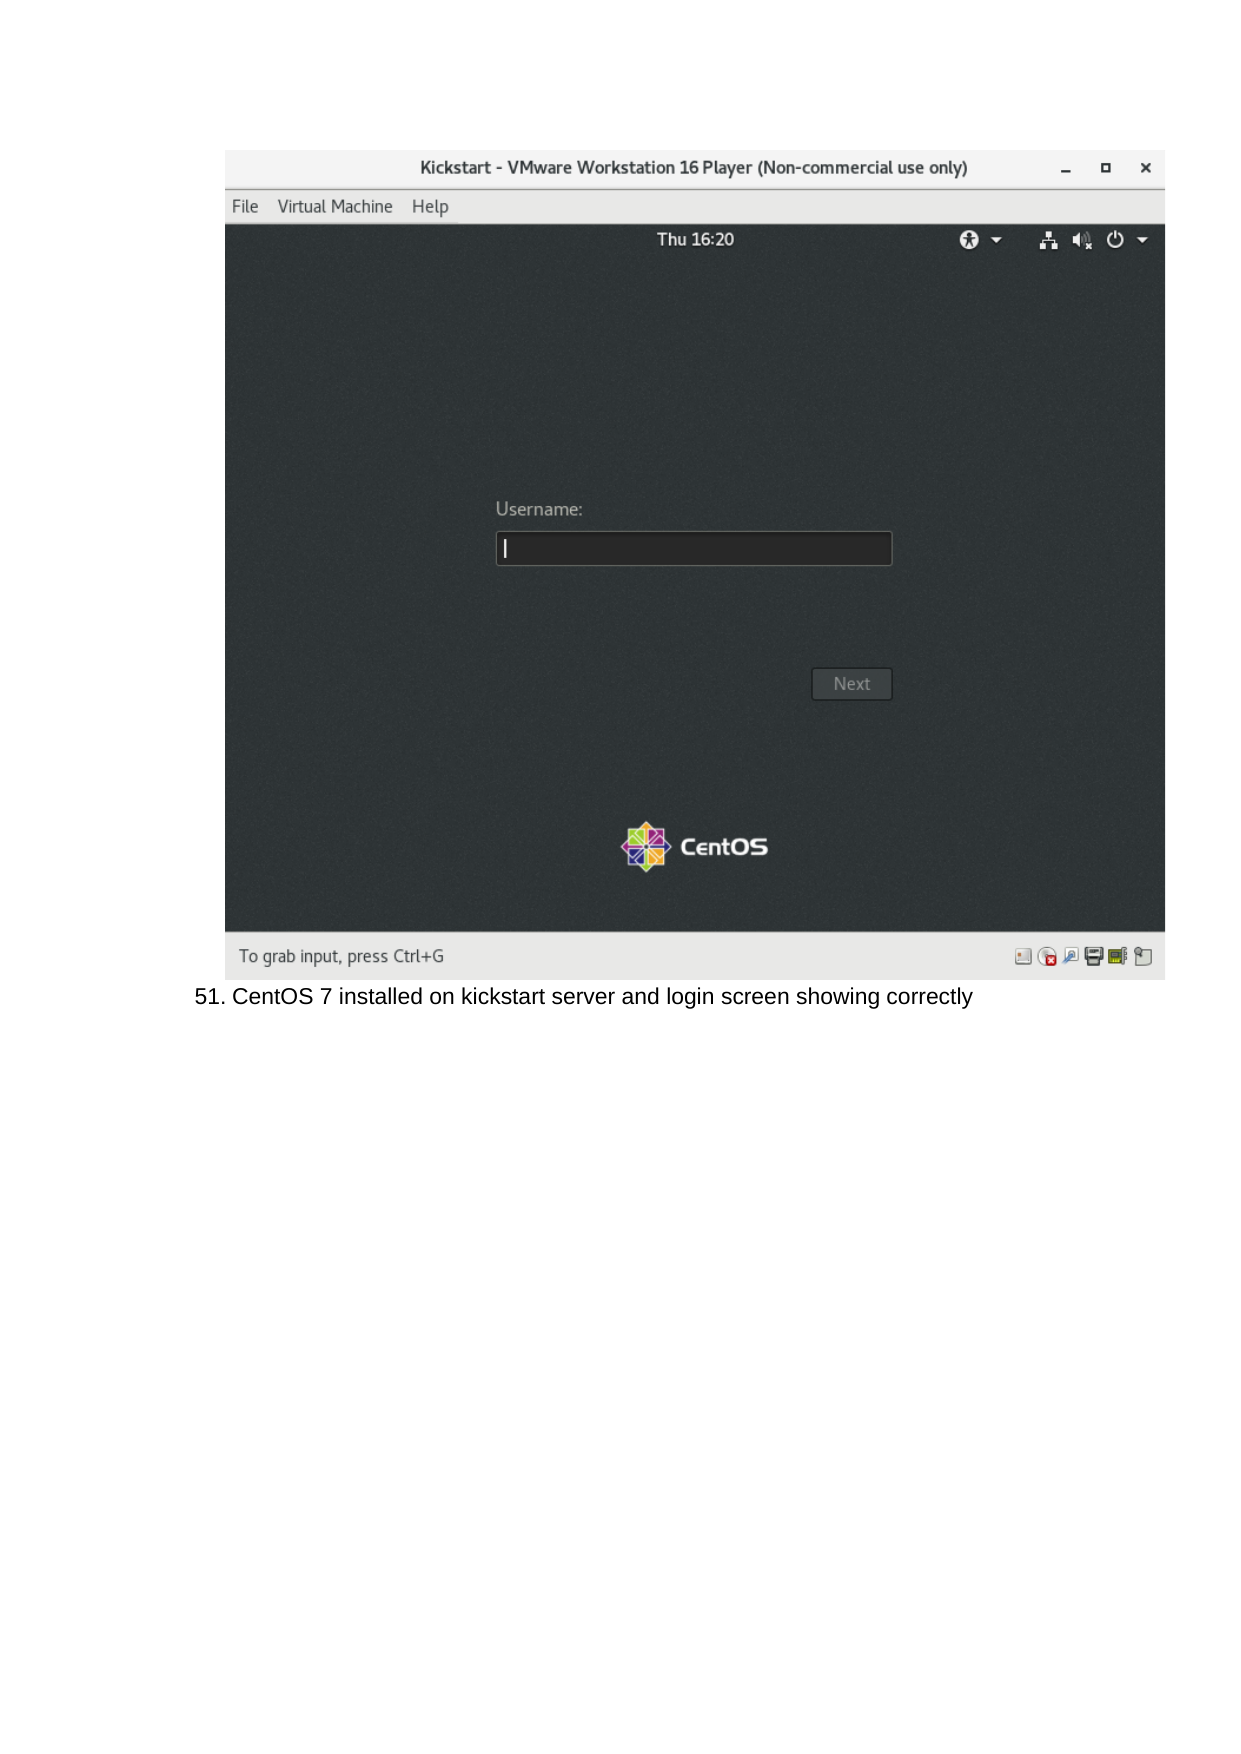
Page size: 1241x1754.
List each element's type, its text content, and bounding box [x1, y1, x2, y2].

picture [225, 150, 1166, 980]
list CentOS 7 installed on kickstart server and login screen showing correctly [194, 983, 1090, 1009]
